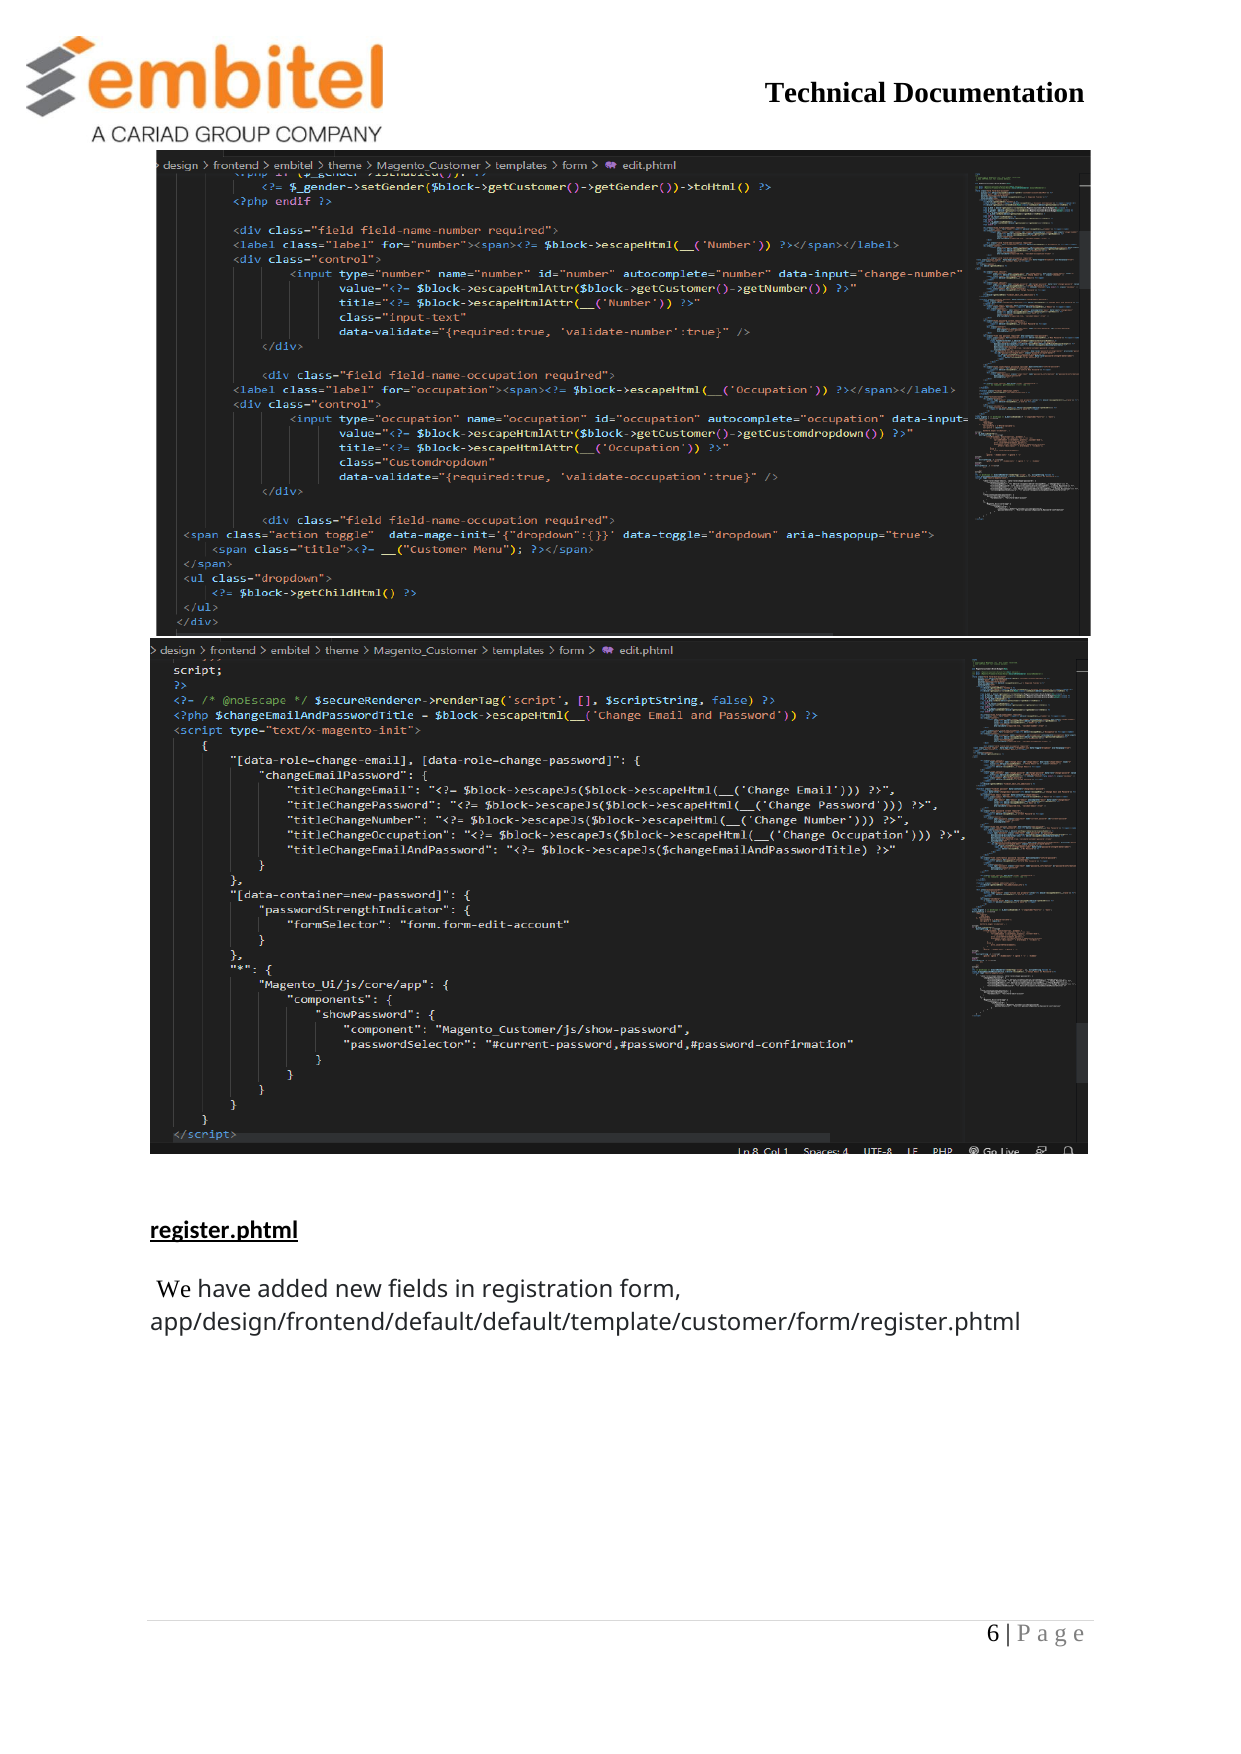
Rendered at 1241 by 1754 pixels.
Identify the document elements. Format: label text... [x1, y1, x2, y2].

picture [26, 36, 383, 143]
picture [156, 150, 1091, 636]
text We have added new fields in registration form, app/design/frontend/default/default/template/customer/form/register.phtml [150, 1272, 1091, 1337]
text register.phtml [150, 1214, 1091, 1244]
picture [150, 638, 1088, 1154]
